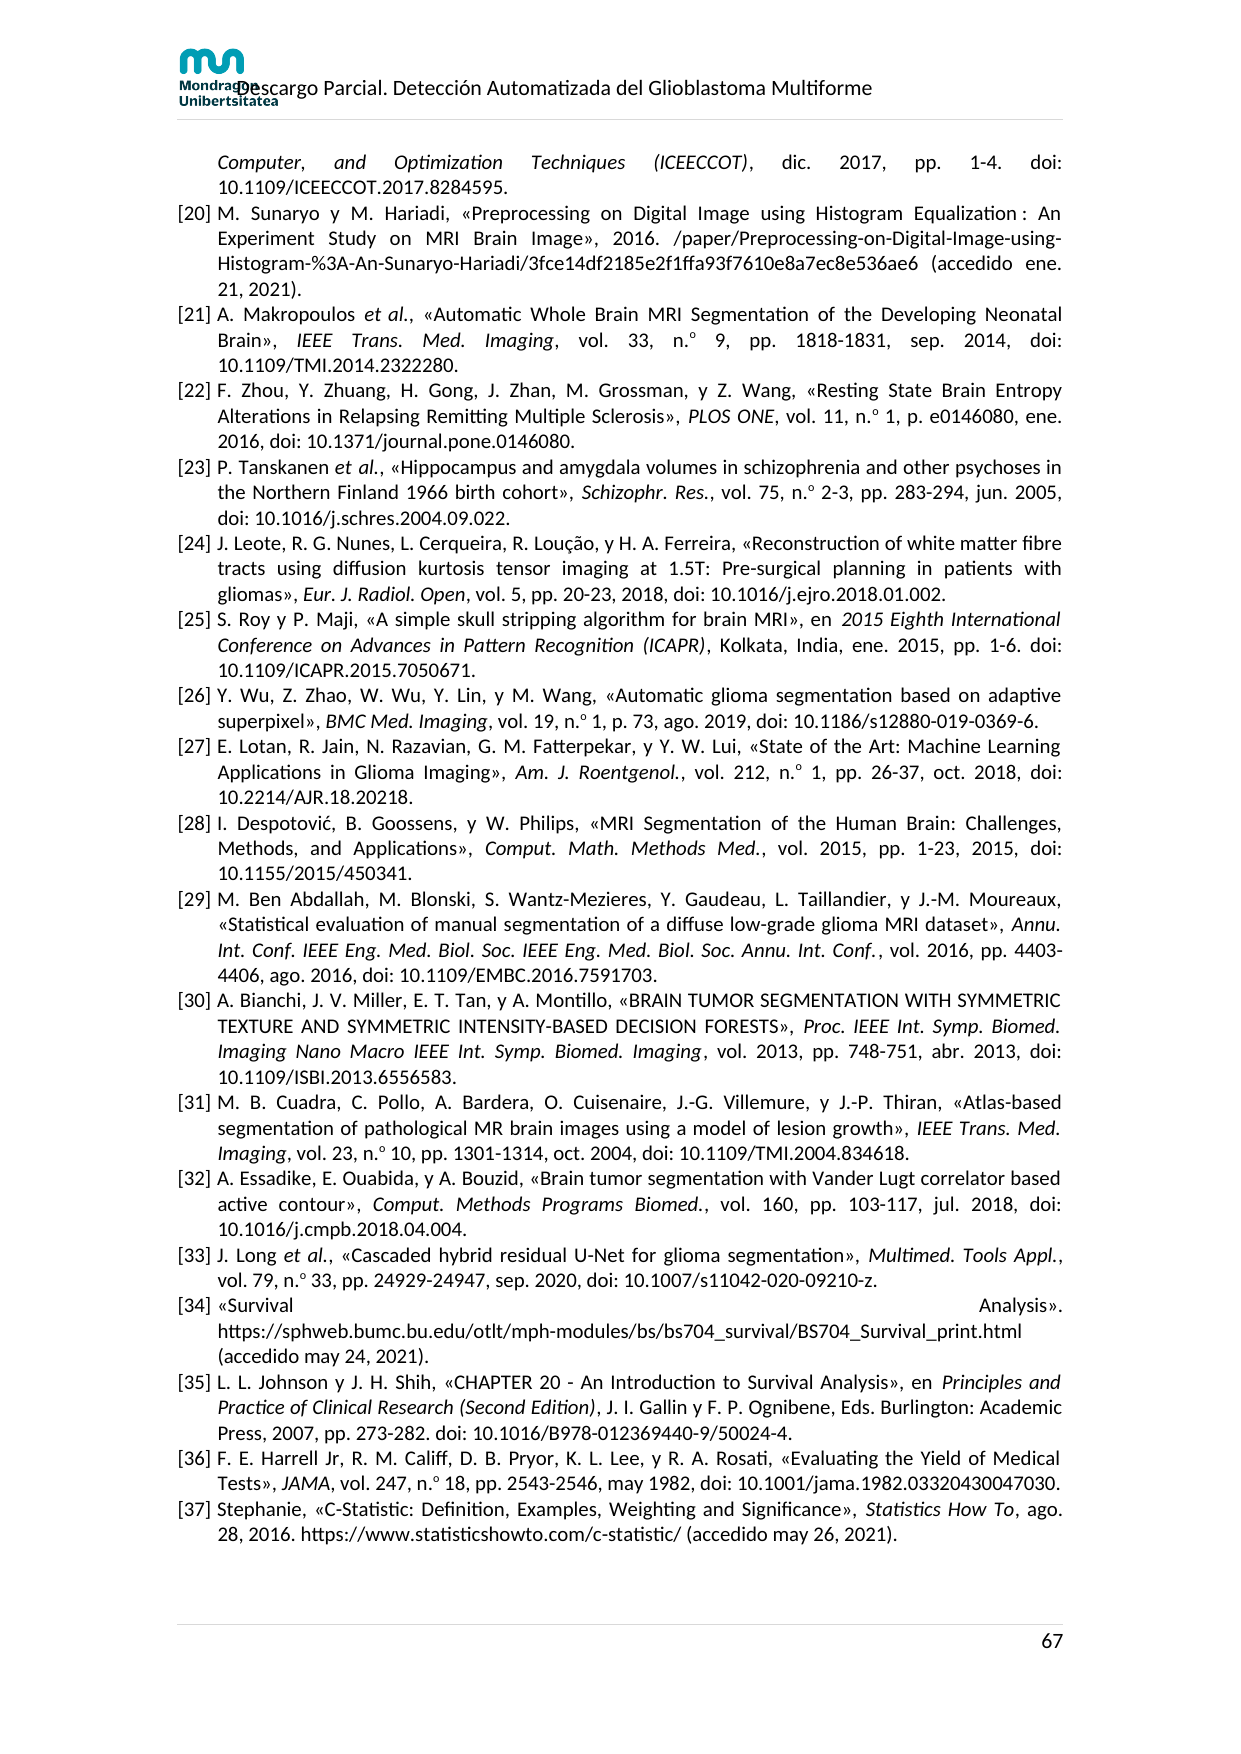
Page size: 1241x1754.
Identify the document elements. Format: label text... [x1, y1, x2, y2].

text [33] J. Long et al., «Cascaded hybrid residual U-Net for glioma segmentation», Multimed. Tools Appl., vol. 79, n.o 33, pp. 24929-24947, sep. 2020, doi: 10.1007/s11042-020-09210-z. [177, 1242, 1063, 1293]
text [35] L. L. Johnson y J. H. Shih, «CHAPTER 20 - An Introduction to Survival Analysis», en Principles and Practice of Clinical Research (Second Edition), J. I. Gallin y F. P. Ognibene, Eds. Burlington: Academic Press, 2007, pp. 273-282. doi: 10.1016/B978-012369440-9/50024-4. [177, 1369, 1063, 1445]
text [28] I. Despotović, B. Goossens, y W. Philips, «MRI Segmentation of the Human Brain: Challenges, Methods, and Applications», Comput. Math. Methods Med., vol. 2015, pp. 1-23, 2015, doi: 10.1155/2015/450341. [177, 810, 1063, 886]
text [22] F. Zhou, Y. Zhuang, H. Gong, J. Zhan, M. Grossman, y Z. Wang, «Resting State Brain Entropy Alterations in Relapsing Remitting Multiple Sclerosis», PLOS ONE, vol. 11, n.o 1, p. e0146080, ene. 2016, doi: 10.1371/journal.pone.0146080. [177, 378, 1063, 454]
text [25] S. Roy y P. Maji, «A simple skull stripping algorithm for brain MRI», en 2015 Eighth International Conference on Advances in Pattern Recognition (ICAPR), Kolkata, India, ene. 2015, pp. 1-6. doi: 10.1109/ICAPR.2015.7050671. [177, 606, 1063, 683]
text [23] P. Tanskanen et al., «Hippocampus and amygdala volumes in schizophrenia and other psychoses in the Northern Finland 1966 birth cohort», Schizophr. Res., vol. 75, n.o 2-3, pp. 283-294, jun. 2005, doi: 10.1016/j.schres.2004.09.022. [177, 454, 1063, 530]
text [36] F. E. Harrell Jr, R. M. Califf, D. B. Pryor, K. L. Lee, y R. A. Rosati, «Evaluating the Yield of Medical Tests», JAMA, vol. 247, n.o 18, pp. 2543-2546, may 1982, doi: 10.1001/jama.1982.03320430047030. [177, 1445, 1063, 1496]
text [32] A. Essadike, E. Ouabida, y A. Bouzid, «Brain tumor segmentation with Vander Lugt correlator based active contour», Comput. Methods Programs Biomed., vol. 160, pp. 103-117, jul. 2018, doi: 10.1016/j.cmpb.2018.04.004. [177, 1166, 1063, 1242]
text [30] A. Bianchi, J. V. Miller, E. T. Tan, y A. Montillo, «BRAIN TUMOR SEGMENTATION WITH SYMMETRIC TEXTURE AND SYMMETRIC INTENSITY-BASED DECISION FORESTS», Proc. IEEE Int. Symp. Biomed. Imaging Nano Macro IEEE Int. Symp. Biomed. Imaging, vol. 2013, pp. 748-751, abr. 2013, doi: 10.1109/ISBI.2013.6556583. [177, 988, 1063, 1089]
text [21] A. Makropoulos et al., «Automatic Whole Brain MRI Segmentation of the Developing Neonatal Brain», IEEE Trans. Med. Imaging, vol. 33, n.o 9, pp. 1818-1831, sep. 2014, doi: 10.1109/TMI.2014.2322280. [177, 301, 1063, 378]
picture [154, 36, 291, 118]
text [34] «Survival Analysis». https://sphweb.bumc.bu.edu/otlt/mph-modules/bs/bs704_survival/BS704_Survival_print.html (accedido may 24, 2021). [177, 1293, 1063, 1369]
text [24] J. Leote, R. G. Nunes, L. Cerqueira, R. Loução, y H. A. Ferreira, «Reconstruction of white matter fibre tracts using diffusion kurtosis tensor imaging at 1.5T: Pre-surgical planning in patients with gliomas», Eur. J. Radiol. Open, vol. 5, pp. 20-23, 2018, doi: 10.1016/j.ejro.2018.01.002. [177, 530, 1063, 606]
text [31] M. B. Cuadra, C. Pollo, A. Bardera, O. Cuisenaire, J.-G. Villemure, y J.-P. Thiran, «Atlas-based segmentation of pathological MR brain images using a model of lesion growth», IEEE Trans. Med. Imaging, vol. 23, n.o 10, pp. 1301-1314, oct. 2004, doi: 10.1109/TMI.2004.834618. [177, 1089, 1063, 1166]
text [177, 149, 1063, 200]
text [26] Y. Wu, Z. Zhao, W. Wu, Y. Lin, y M. Wang, «Automatic glioma segmentation based on adaptive superpixel», BMC Med. Imaging, vol. 19, n.o 1, p. 73, ago. 2019, doi: 10.1186/s12880-019-0369-6. [177, 683, 1063, 733]
text [37] Stephanie, «C-Statistic: Definition, Examples, Weighting and Significance», Statistics How To, ago. 28, 2016. https://www.statisticshowto.com/c-statistic/ (accedido may 26, 2021). [177, 1496, 1063, 1547]
text [20] M. Sunaryo y M. Hariadi, «Preprocessing on Digital Image using Histogram Equalization : An Experiment Study on MRI Brain Image», 2016. /paper/Preprocessing-on-Digital-Image-using-Histogram-%3A-An-Sunaryo-Hariadi/3fce14df2185e2f1ffa93f7610e8a7ec8e536ae6 (accedido ene. 21, 2021). [177, 200, 1063, 301]
text [29] M. Ben Abdallah, M. Blonski, S. Wantz-Mezieres, Y. Gaudeau, L. Taillandier, y J.-M. Moureaux, «Statistical evaluation of manual segmentation of a diffuse low-grade glioma MRI dataset», Annu. Int. Conf. IEEE Eng. Med. Biol. Soc. IEEE Eng. Med. Biol. Soc. Annu. Int. Conf., vol. 2016, pp. 4403-4406, ago. 2016, doi: 10.1109/EMBC.2016.7591703. [177, 886, 1063, 988]
text [27] E. Lotan, R. Jain, N. Razavian, G. M. Fatterpekar, y Y. W. Lui, «State of the Art: Machine Learning Applications in Glioma Imaging», Am. J. Roentgenol., vol. 212, n.o 1, pp. 26-37, oct. 2018, doi: 10.2214/AJR.18.20218. [177, 733, 1063, 810]
